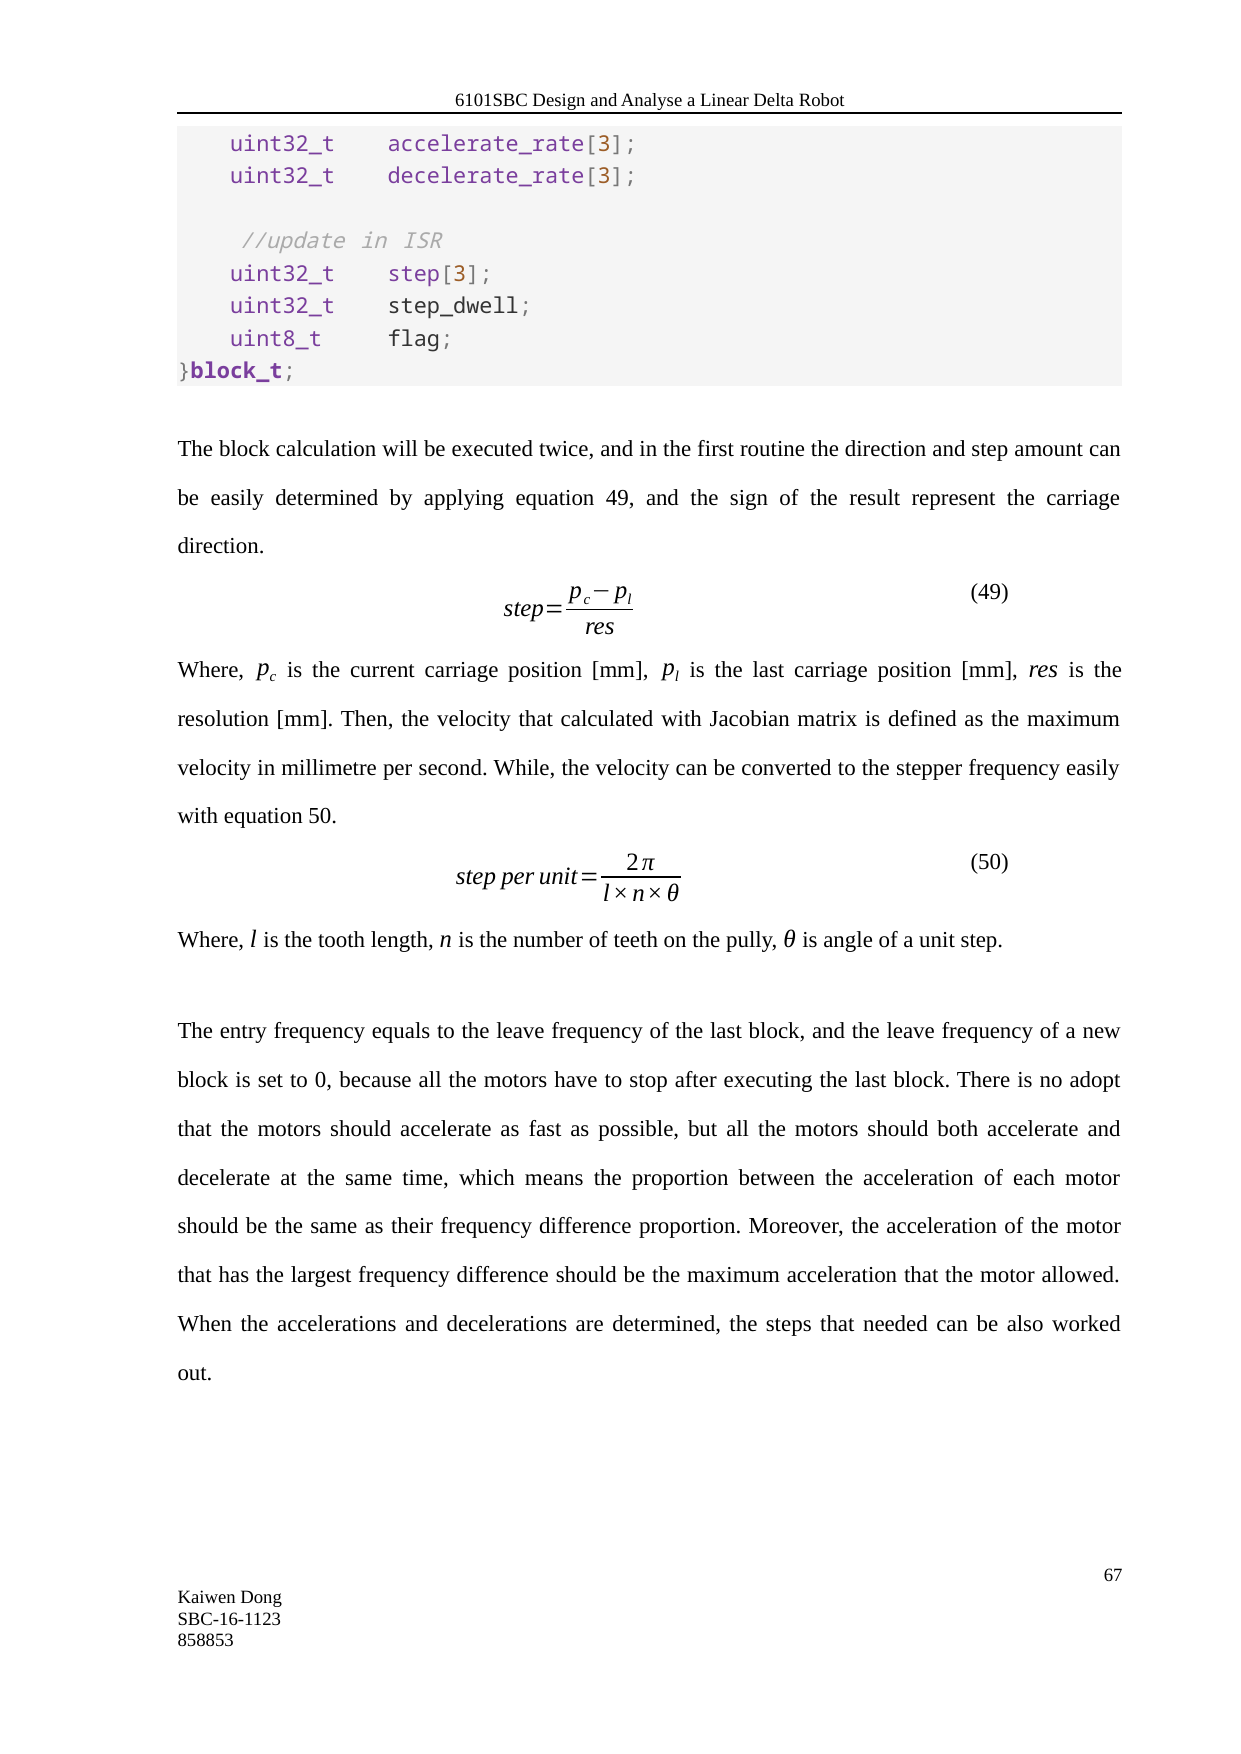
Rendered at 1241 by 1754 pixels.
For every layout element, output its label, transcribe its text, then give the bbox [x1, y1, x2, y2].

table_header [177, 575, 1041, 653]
text uint32_t accelerate_rate[3]; [177, 126, 1122, 159]
text uint8_t flag; [177, 321, 1122, 354]
text //update in ISR [177, 224, 1122, 256]
text uint32_t decelerate_rate[3]; [177, 159, 1122, 191]
text Where, is the tooth length, is the number of teeth on the pully, is angle of a unit step. [177, 923, 1122, 956]
text Where, is the current carriage position [mm], is the last carriage position [mm], is the resolution [mm]. Then, the velocity that calculated with Jacobian matrix is defined as the maximum velocity in millimetre per second. While, the velocity can be converted to the stepper frequency easily with equation 50. [177, 653, 1122, 832]
text }block_t; [177, 354, 1122, 386]
text The entry frequency equals to the leave frequency of the last block, and the leave frequency of a new block is set to 0, because all the motors have to stop after executing the last block. There is no adopt that the motors should accelerate as fast as possible, but all the motors should both accelerate and decelerate at the same time, which means the proportion between the acceleration of each motor should be the same as their frequency difference proportion. Moreover, the acceleration of the motor that has the largest frequency difference should be the maximum acceleration that the motor allowed. When the accelerations and decelerations are determined, the steps that needed can be also worked out. [177, 1014, 1122, 1388]
text The block calculation will be executed twice, and in the first routine the direction and step amount can be easily determined by applying equation 49, and the sign of the result represent the carriage direction. [177, 432, 1122, 562]
text uint32_t step_dwell; [177, 289, 1122, 321]
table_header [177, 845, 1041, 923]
text uint32_t step[3]; [177, 256, 1122, 289]
